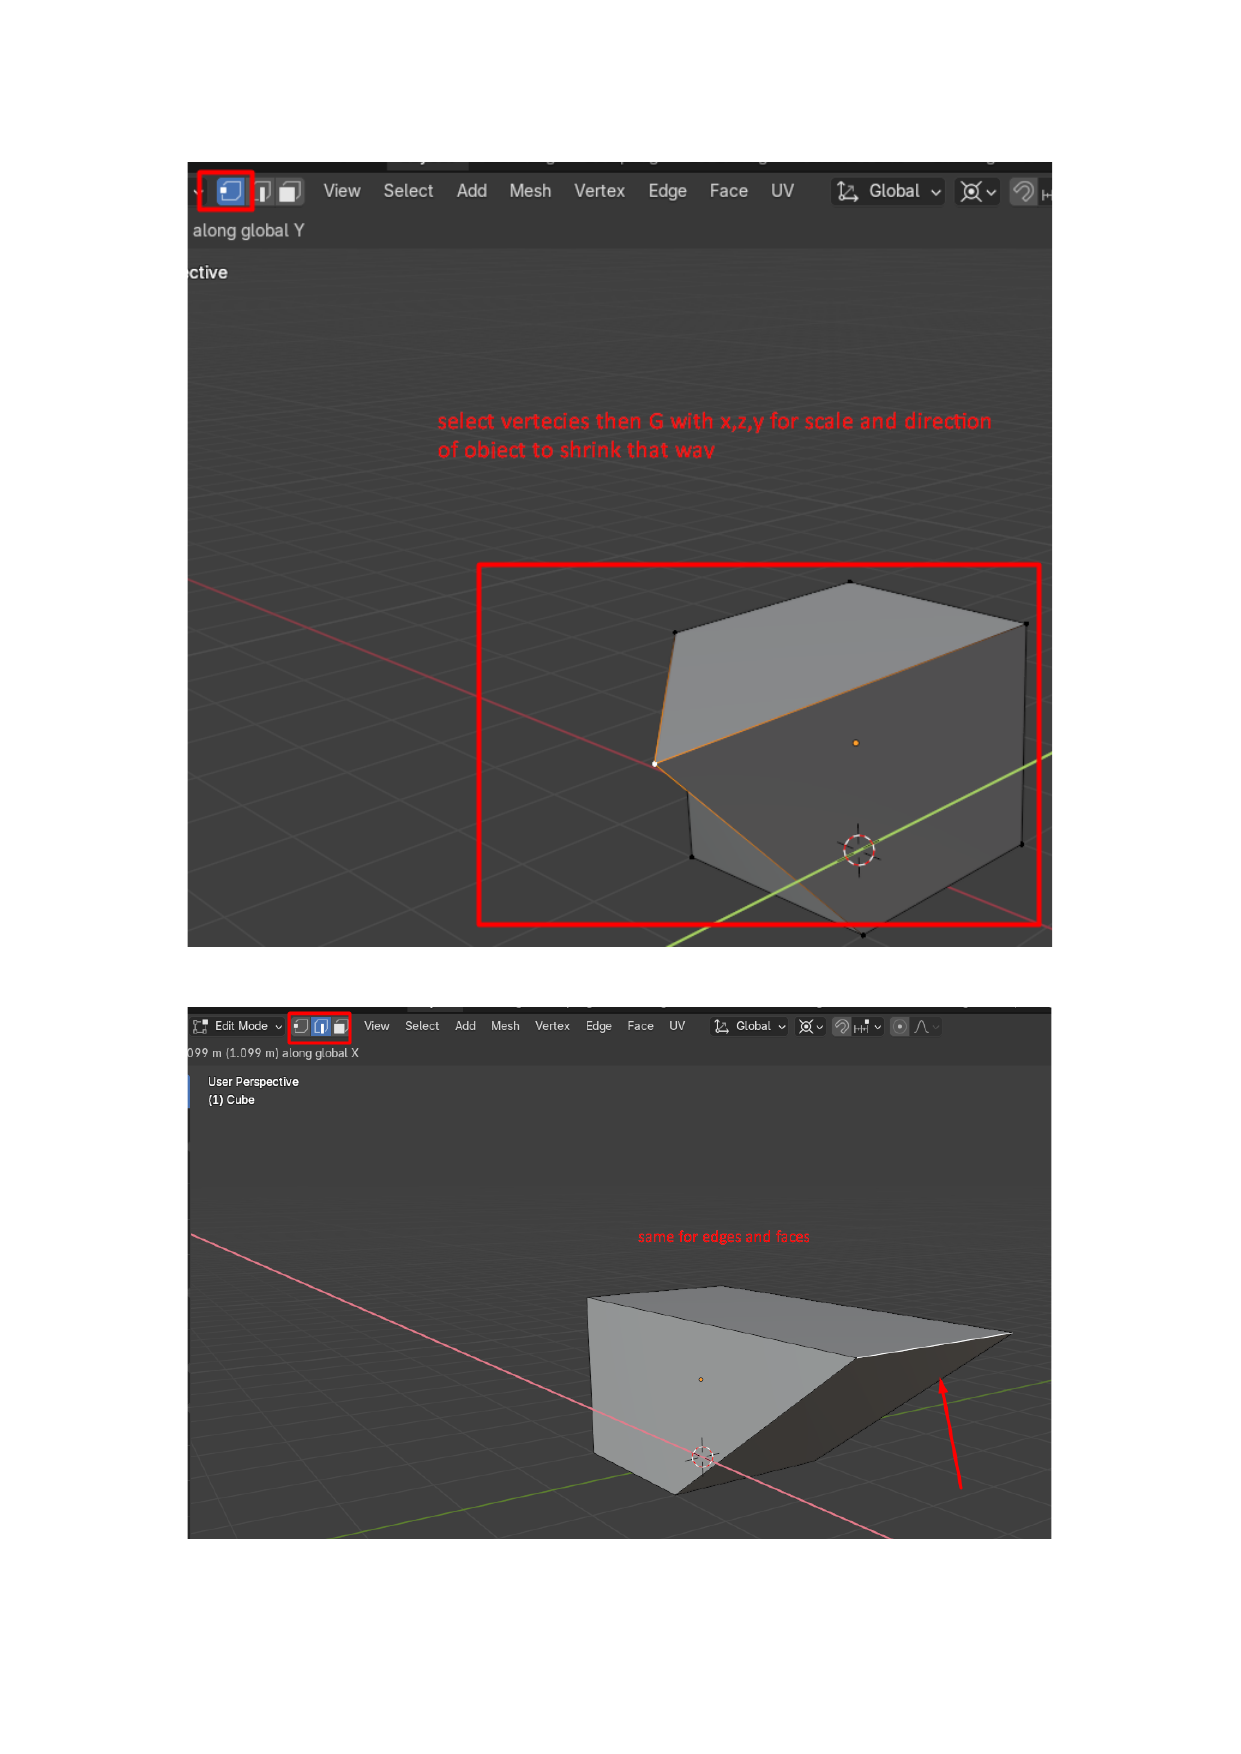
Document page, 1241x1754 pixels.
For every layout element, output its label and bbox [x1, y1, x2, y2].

picture [187, 1007, 1052, 1539]
picture [187, 162, 1053, 947]
